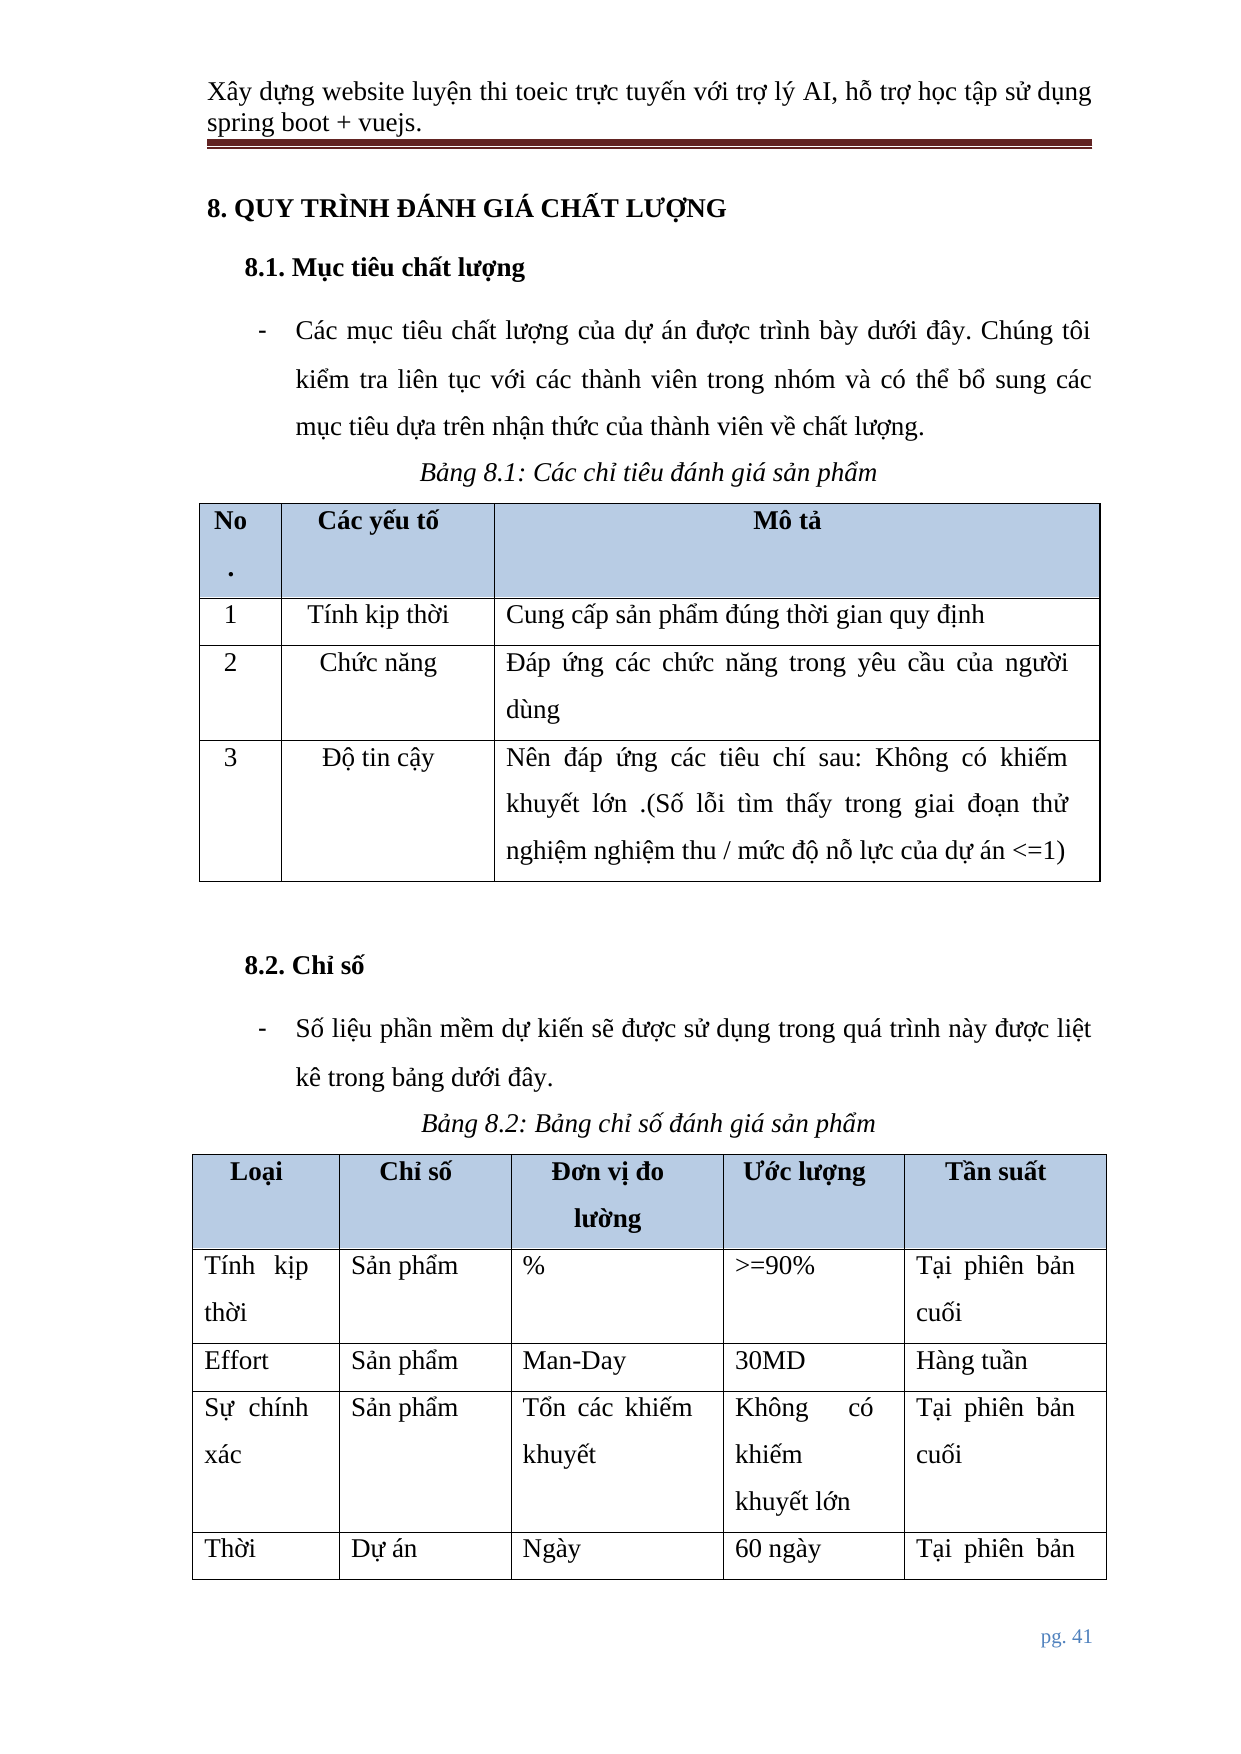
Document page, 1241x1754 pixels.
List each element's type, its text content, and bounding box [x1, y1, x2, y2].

table_cell Nên đáp ứng các tiêu chí sau: Không có khiếm khuyết lớn .(Số lỗi tìm thấy trong giai đoạn thử nghiệm nghiệm thu / mức độ nỗ lực của dự án <=1) [495, 741, 1099, 881]
table_cell Tại phiên bản cuối [905, 1392, 1106, 1532]
table_cell Ngày [512, 1533, 723, 1579]
table_cell Tại phiên bản cuối [905, 1533, 1106, 1579]
table_cell Effort [193, 1344, 339, 1391]
table_cell Dự án [340, 1533, 511, 1579]
table_cell Man-Day [512, 1344, 723, 1391]
table_cell 60 ngày [724, 1533, 904, 1579]
table_cell Không có khiếm khuyết lớn [724, 1392, 904, 1532]
table_cell Tại phiên bản cuối [905, 1250, 1106, 1343]
table_cell Độ tin cậy [282, 741, 494, 881]
table_header Các yếu tố [282, 504, 494, 597]
table_cell Tính kịp thời [282, 599, 494, 645]
list Số liệu phần mềm dự kiến sẽ được sử dụng trong quá trình này được liệt kê trong bảng dưới đây. [258, 1008, 1092, 1092]
table_cell >=90% [724, 1250, 904, 1343]
table_header Tần suất [905, 1155, 1106, 1248]
table_cell 3 [200, 741, 281, 881]
table_header Ước lượng [724, 1155, 904, 1248]
subtitle Chỉ số [244, 949, 1092, 980]
subtitle Mục tiêu chất lượng [244, 252, 1092, 283]
table_cell Tính kịp thời [193, 1250, 339, 1343]
table_cell Sản phẩm [340, 1392, 511, 1532]
table_cell Sản phẩm [340, 1250, 511, 1343]
table_cell Sự chính xác [193, 1392, 339, 1532]
table_cell Cung cấp sản phẩm đúng thời gian quy định [495, 599, 1099, 645]
table_cell Tổn các khiếm khuyết [512, 1392, 723, 1532]
table_header Chỉ số [340, 1155, 511, 1248]
text Bảng 8.2: Bảng chỉ số đánh giá sản phẩm [207, 1107, 1092, 1138]
table_cell % [512, 1250, 723, 1343]
table_cell 2 [200, 646, 281, 739]
table_header Đơn vị đo lường [512, 1155, 723, 1248]
table_cell 30MD [724, 1344, 904, 1391]
list Các mục tiêu chất lượng của dự án được trình bày dưới đây. Chúng tôi kiểm tra liên tục với các thành viên trong nhóm và có thể bổ sung các mục tiêu dựa trên nhận thức của thành viên về chất lượng. [258, 311, 1092, 441]
table_header Loại [193, 1155, 339, 1248]
table_header No. [200, 504, 281, 597]
table_header Mô tả [495, 504, 1099, 597]
table_cell Hàng tuần [905, 1344, 1106, 1391]
table_cell 1 [200, 599, 281, 645]
subtitle QUY TRÌNH ĐÁNH GIÁ CHẤT LƯỢNG [207, 192, 1092, 223]
table_cell Đáp ứng các chức năng trong yêu cầu của người dùng [495, 646, 1099, 739]
text Bảng 8.1: Các chỉ tiêu đánh giá sản phẩm [207, 456, 1092, 488]
table_cell Chức năng [282, 646, 494, 739]
table_cell Sản phẩm [340, 1344, 511, 1391]
table_cell Thời gian đã qua [193, 1533, 339, 1579]
